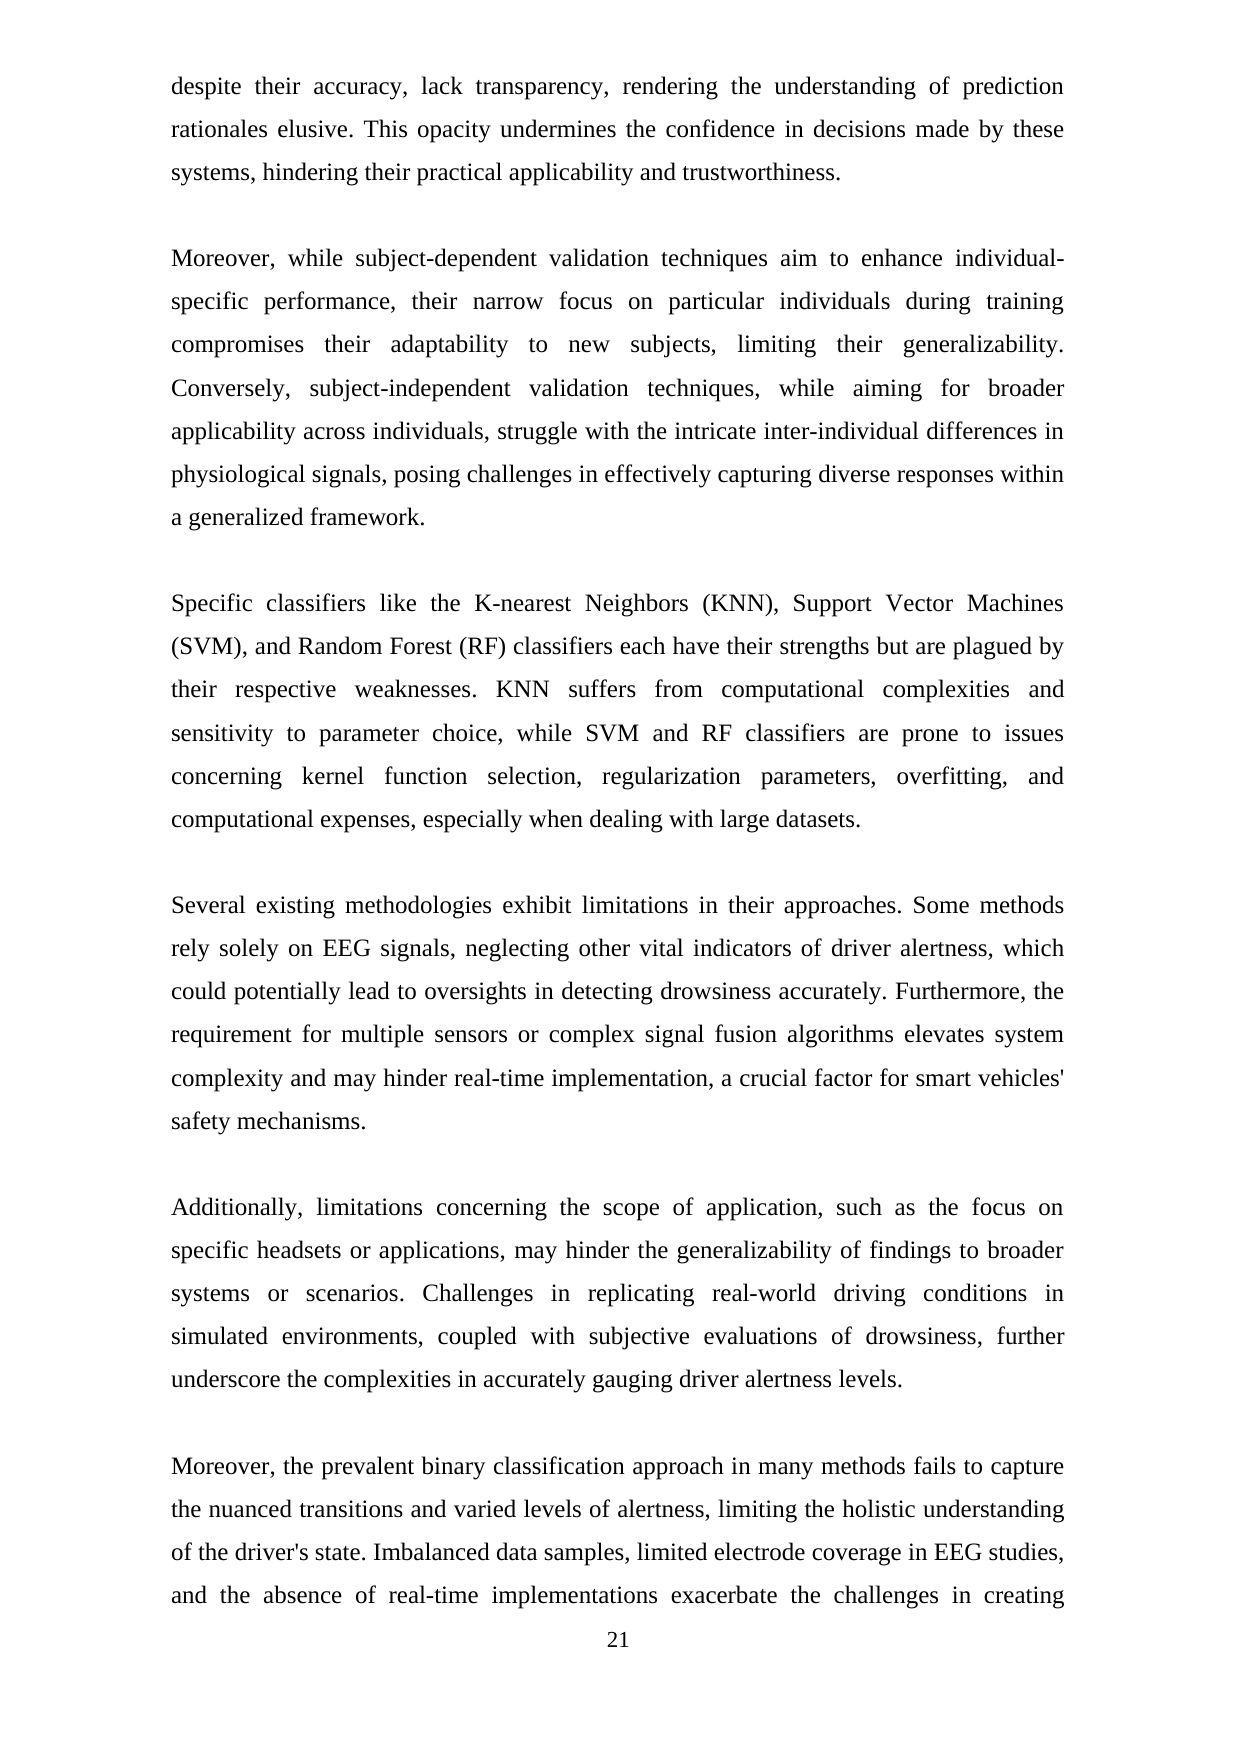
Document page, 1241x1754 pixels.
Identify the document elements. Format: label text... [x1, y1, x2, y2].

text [171, 1451, 1065, 1609]
text Additionally, limitations concerning the scope of application, such as the focus on specific headsets or applications, may hinder the generalizability of findings to broader systems or scenarios. Challenges in replicating real-world driving conditions in simulated environments, coupled with subjective evaluations of drowsiness, further underscore the complexities in accurately gauging driver alertness levels. [171, 1192, 1065, 1393]
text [171, 71, 1065, 186]
text Several existing methodologies exhibit limitations in their approaches. Some methods rely solely on EEG signals, neglecting other vital indicators of driver alertness, which could potentially lead to oversights in detecting drowsiness accurately. Furthermore, the requirement for multiple sensors or complex signal fusion algorithms elevates system complexity and may hinder real-time implementation, a crucial factor for smart vehicles' safety mechanisms. [171, 890, 1065, 1134]
text Specific classifiers like the K-nearest Neighbors (KNN), Support Vector Machines (SVM), and Random Forest (RF) classifiers each have their strengths but are plagued by their respective weaknesses. KNN suffers from computational complexities and sensitivity to parameter choice, while SVM and RF classifiers are prone to issues concerning kernel function selection, regularization parameters, overfitting, and computational expenses, especially when dealing with large datasets. [171, 588, 1065, 833]
text Moreover, while subject-dependent validation techniques aim to enhance individual-specific performance, their narrow focus on particular individuals during training compromises their adaptability to new subjects, limiting their generalizability. Conversely, subject-independent validation techniques, while aiming for broader applicability across individuals, struggle with the intricate inter-individual differences in physiological signals, posing challenges in effectively capturing diverse responses within a generalized framework. [171, 243, 1065, 531]
